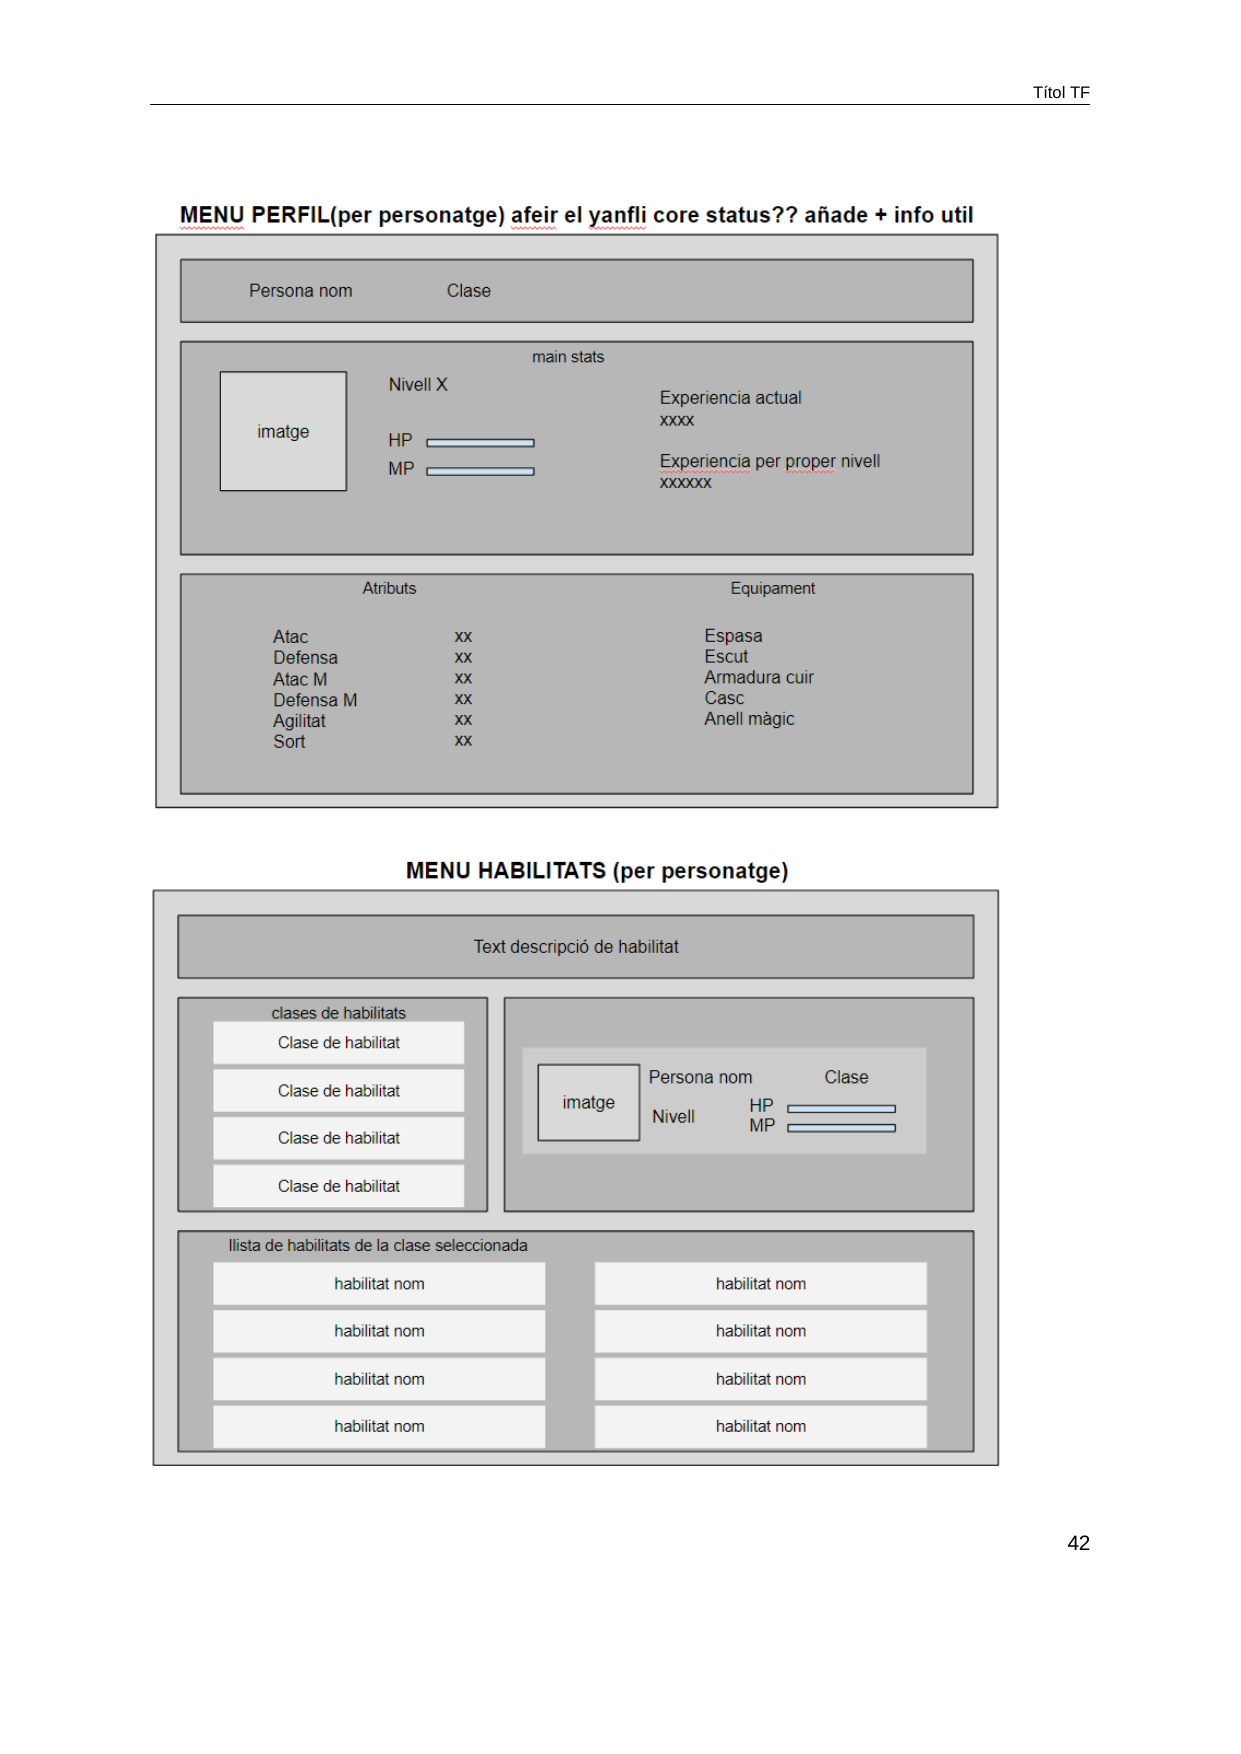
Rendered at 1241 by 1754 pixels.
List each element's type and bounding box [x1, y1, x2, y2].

picture [150, 851, 1002, 1479]
picture [150, 205, 1003, 821]
